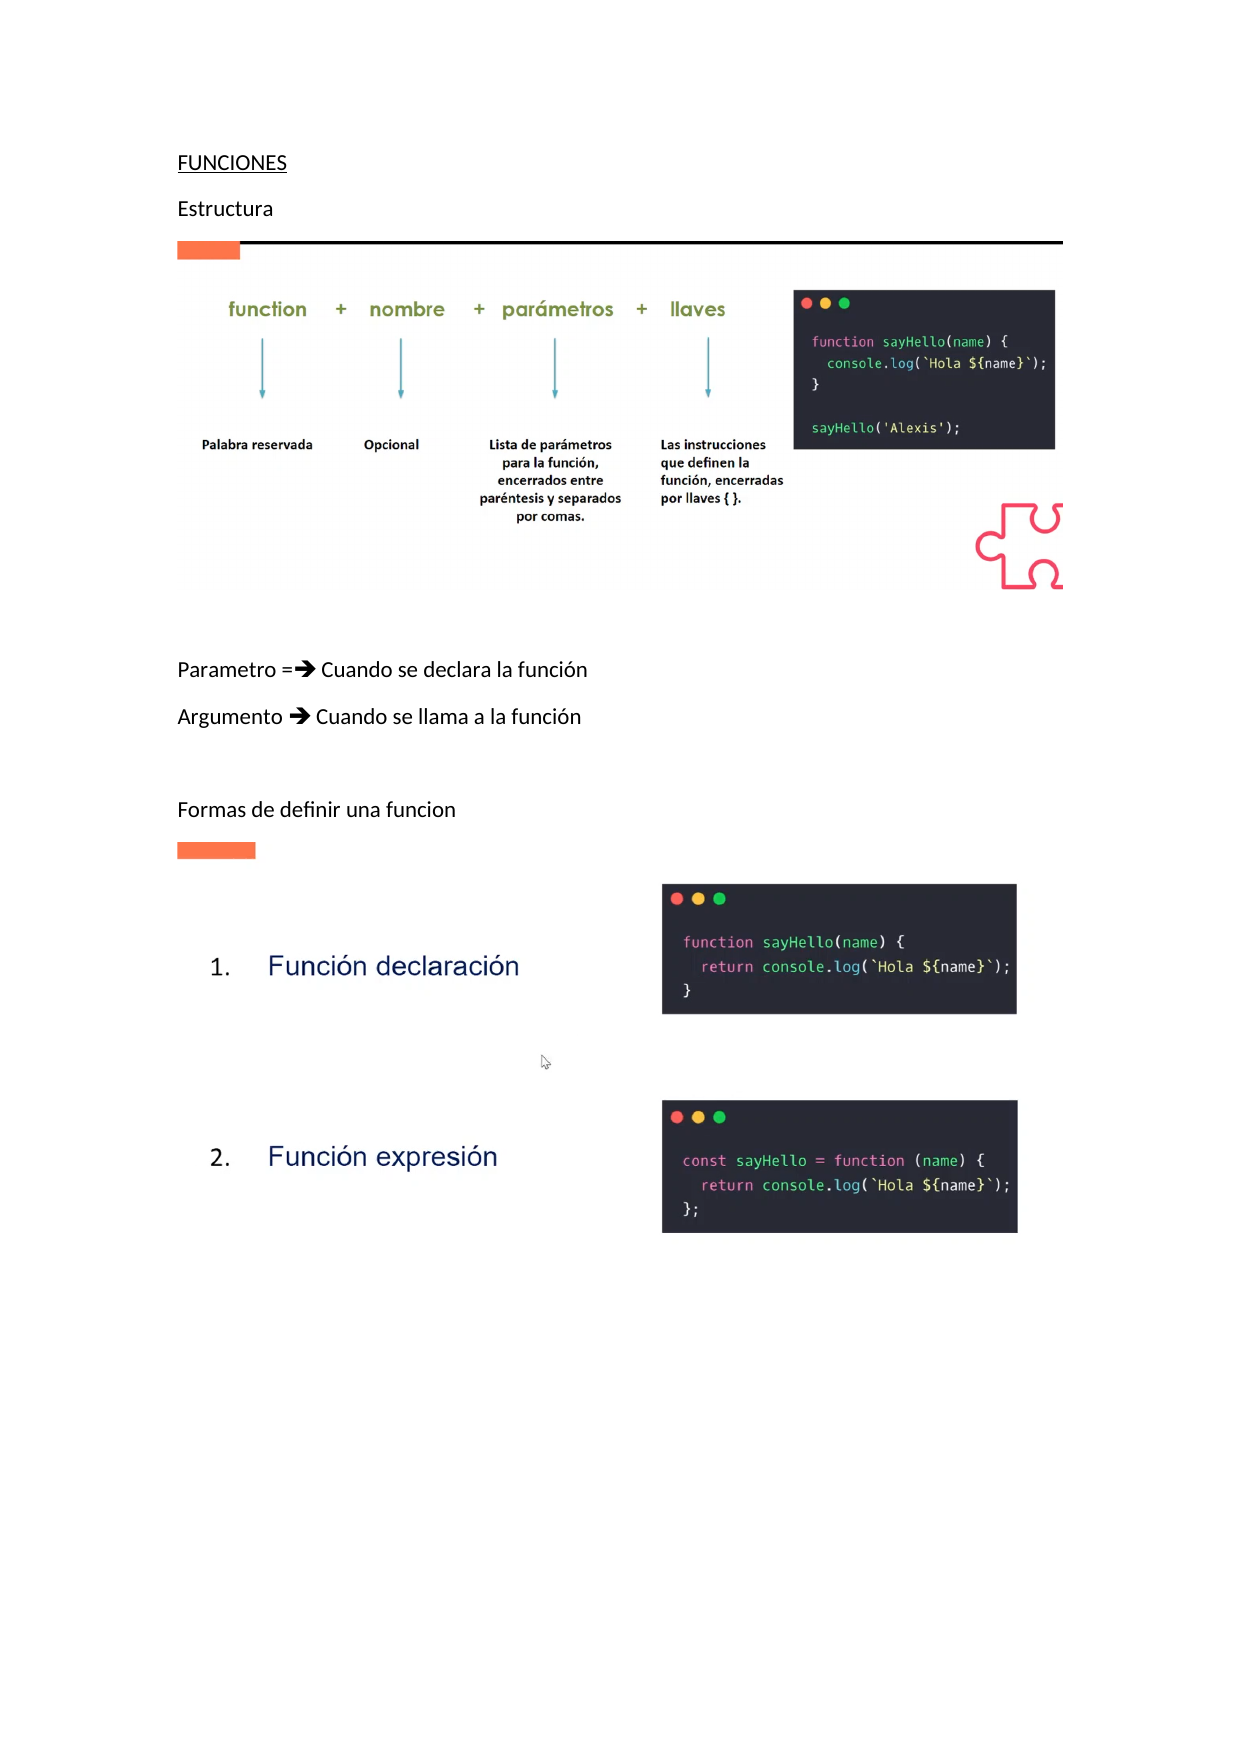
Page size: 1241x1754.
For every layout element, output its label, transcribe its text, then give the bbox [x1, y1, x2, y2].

text Parametro = Cuando se declara la función [177, 655, 1063, 683]
picture [177, 241, 1063, 590]
text Argumento Cuando se llama a la función [177, 702, 1063, 730]
picture [177, 842, 1063, 1259]
text Estructura [177, 194, 1063, 222]
text Formas de definir una funcion [177, 796, 1063, 824]
text FUNCIONES [177, 148, 1063, 176]
